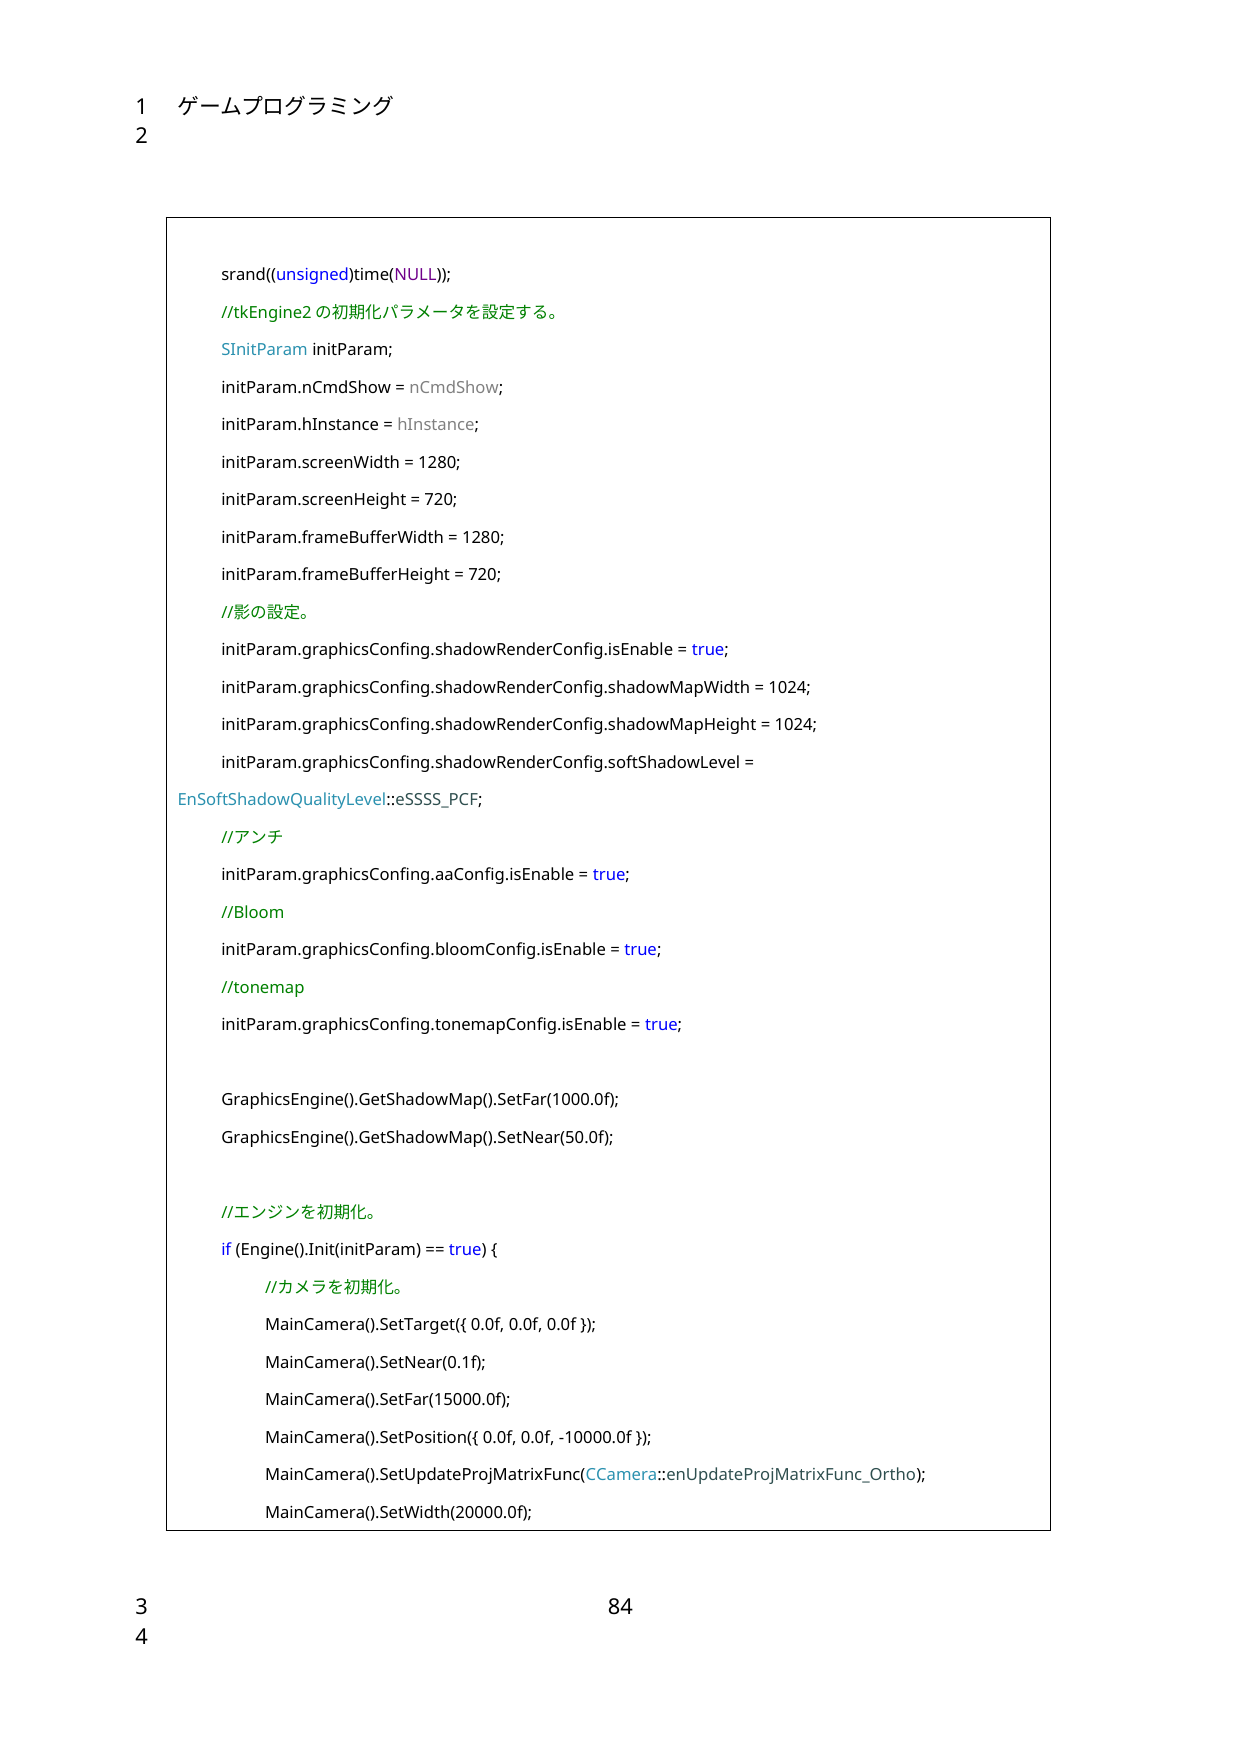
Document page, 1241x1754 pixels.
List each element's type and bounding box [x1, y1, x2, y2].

table_header [167, 218, 1050, 1530]
